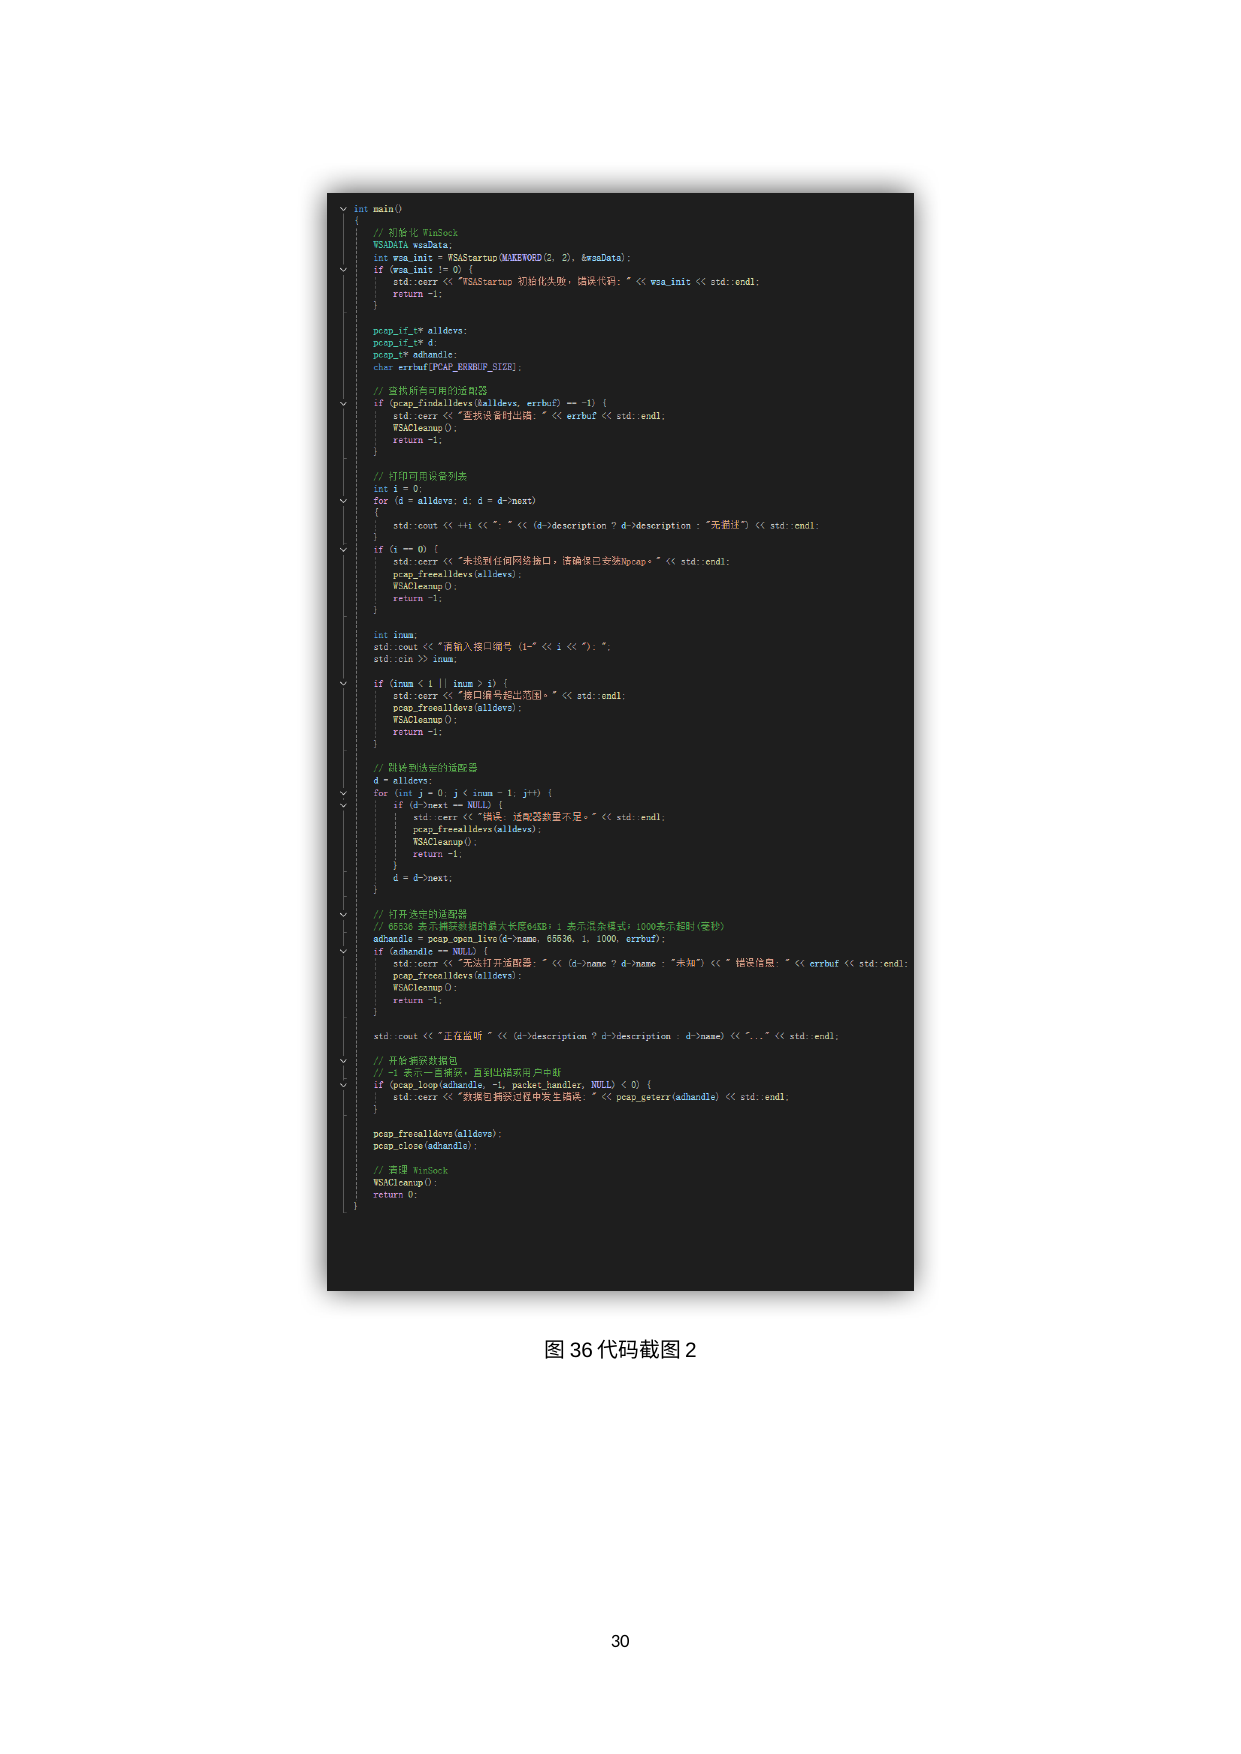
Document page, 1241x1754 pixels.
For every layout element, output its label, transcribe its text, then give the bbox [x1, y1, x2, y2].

picture [327, 193, 914, 1291]
text 图 36 代码截图2 [187, 1332, 1053, 1364]
